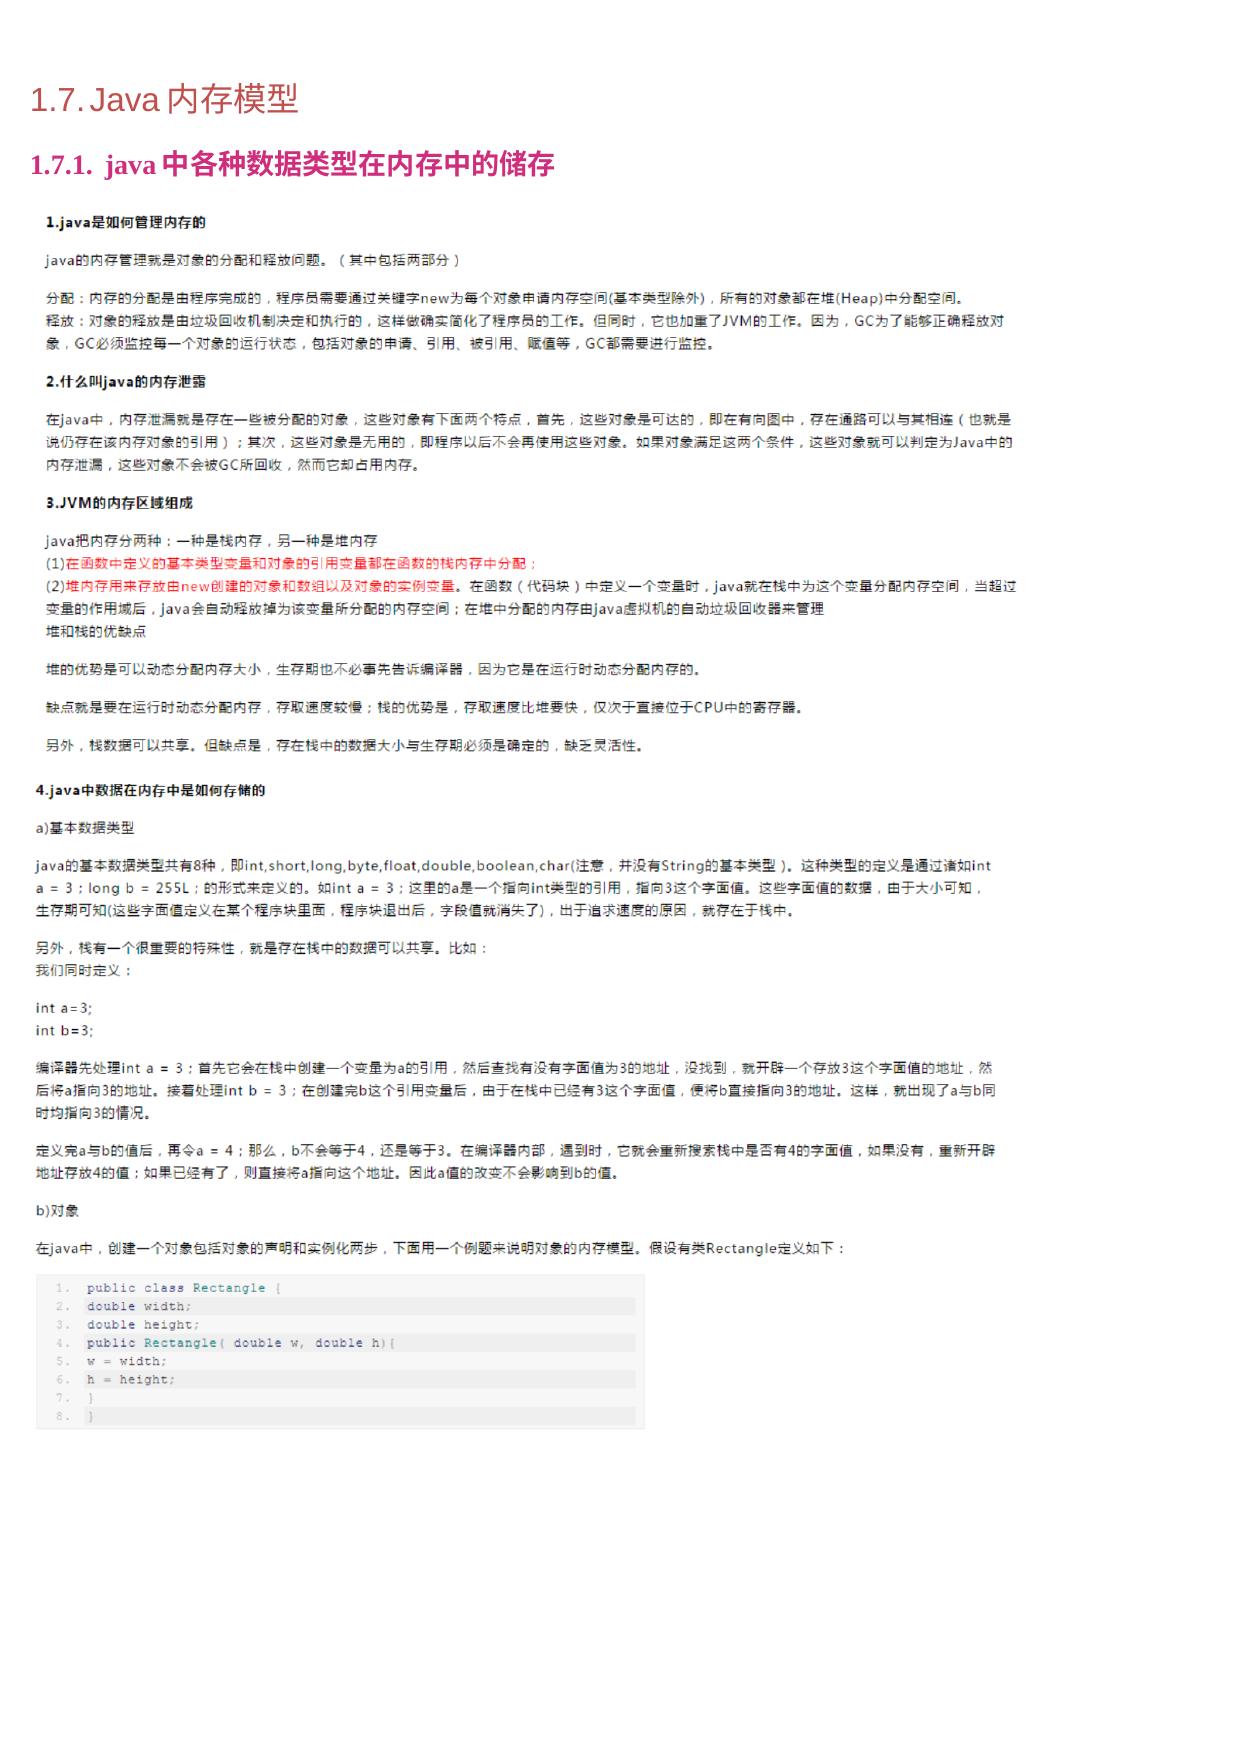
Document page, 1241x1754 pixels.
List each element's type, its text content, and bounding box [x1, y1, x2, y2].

picture [29, 779, 1002, 1438]
subtitle java中各种数据类型在内存中的储存 [29, 129, 1211, 194]
subtitle Java内存模型 [29, 64, 1211, 129]
picture [29, 194, 1031, 762]
